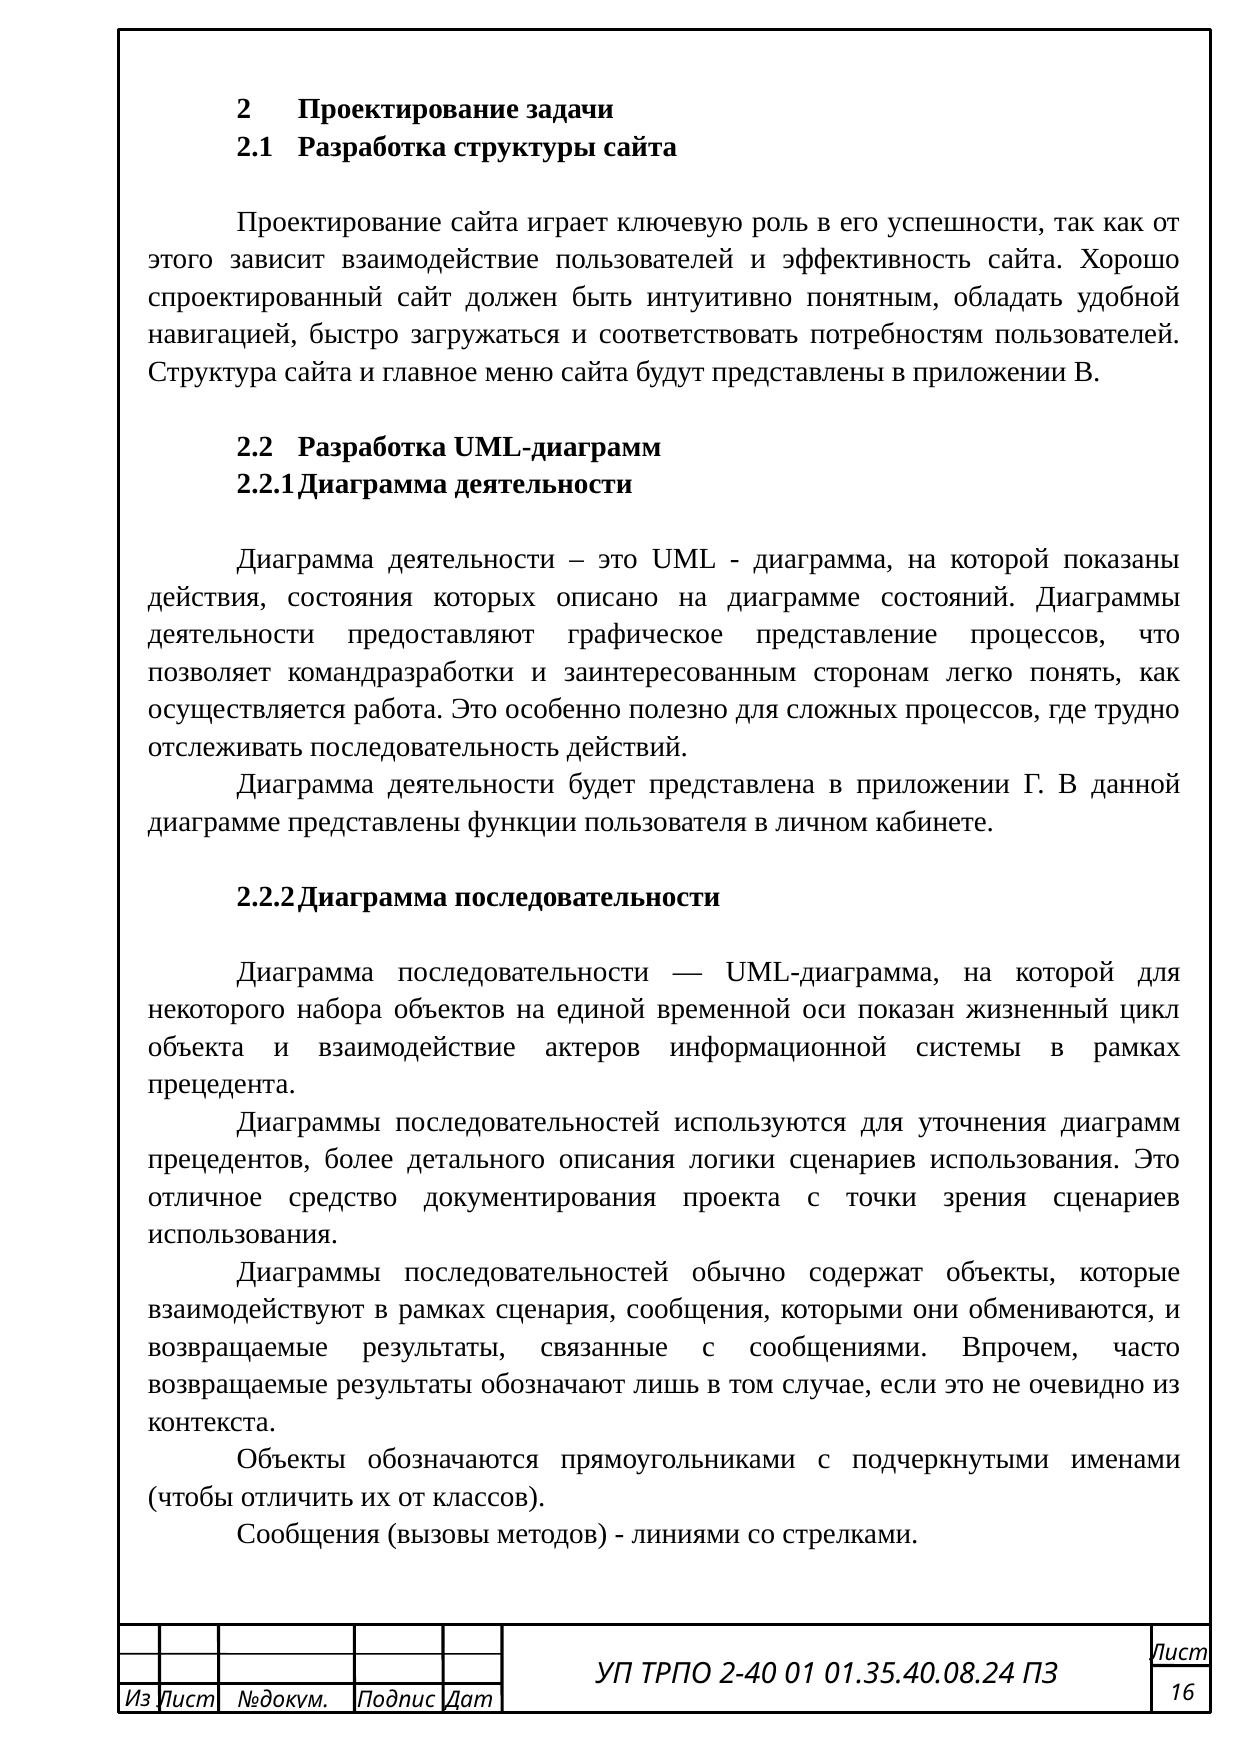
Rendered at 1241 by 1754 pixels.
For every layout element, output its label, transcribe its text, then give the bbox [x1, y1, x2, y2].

text Диаграмма деятельности будет представлена в приложении Г. В данной диаграмме представлены функции пользователя в личном кабинете. [148, 764, 1181, 839]
text 2.2.2 Диаграмма последовательности [148, 876, 1181, 914]
text 2 Проектирование задачи [148, 89, 1181, 126]
text Проектирование сайта играет ключевую роль в его успешности, так как от этого зависит взаимодействие пользователей и эффективность сайта. Хорошо спроектированный сайт должен быть интуитивно понятным, обладать удобной навигацией, быстро загружаться и соответствовать потребностям пользователей. Структура сайта и главное меню сайта будут представлены в приложении В. [148, 201, 1181, 389]
text 2.2.1 Диаграмма деятельности [148, 464, 1181, 501]
text Диаграммы последовательностей используются для уточнения диаграмм прецедентов, более детального описания логики сценариев использования. Это отличное средство документирования проекта с точки зрения сценариев использования. [148, 1101, 1181, 1251]
text Диаграмма деятельности – это UML - диаграмма, на которой показаны действия, состояния которых описано на диаграмме состояний. Диаграммы деятельности предоставляют графическое представление процессов, что позволяет командразработки и заинтересованным сторонам легко понять, как осуществляется работа. Это особенно полезно для сложных процессов, где трудно отслеживать последовательность действий. [148, 539, 1181, 764]
text Диаграммы последовательностей обычно содержат объекты, которые взаимодействуют в рамках сценария, сообщения, которыми они обмениваются, и возвращаемые результаты, связанные с сообщениями. Впрочем, часто возвращаемые результаты обозначают лишь в том случае, если это не очевидно из контекста. [148, 1251, 1181, 1439]
text 2.2 Разработка UML-диаграмм [148, 426, 1181, 464]
text 2.1 Разработка структуры сайта [148, 126, 1181, 164]
text Диаграмма последовательности — UML-диаграмма, на которой для некоторого набора объектов на единой временной оси показан жизненный цикл объекта и взаимодействие актеров информационной системы в рамках прецедента. [148, 951, 1181, 1101]
text Сообщения (вызовы методов) - линиями со стрелками. [148, 1514, 1181, 1551]
text Объекты обозначаются прямоугольниками с подчеркнутыми именами (чтобы отличить их от классов). [148, 1439, 1181, 1514]
